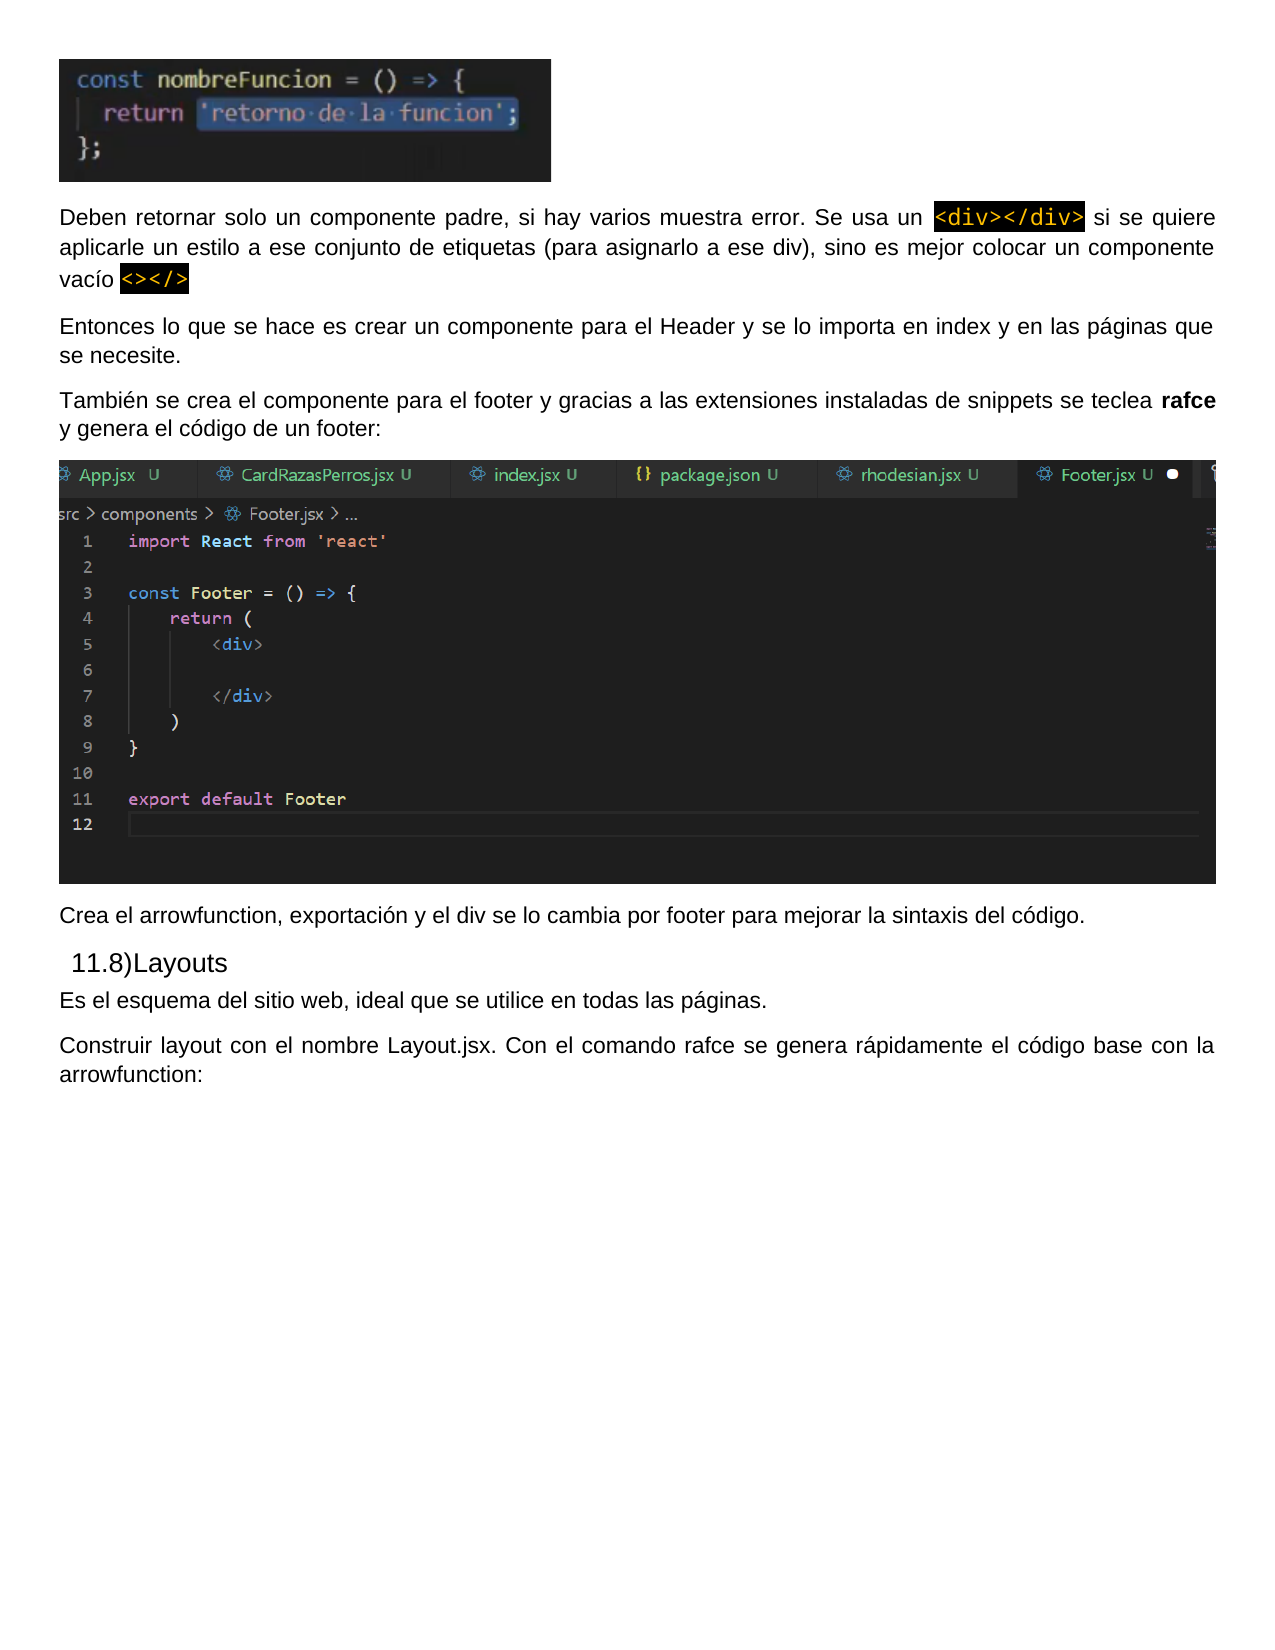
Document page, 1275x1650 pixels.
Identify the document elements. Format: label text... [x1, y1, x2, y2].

picture [59, 460, 1216, 884]
text Construir layout con el nombre Layout.jsx. Con el comando rafce se genera rápidamente el código base con la arrowfunction: [59, 1032, 1216, 1087]
subtitle Layouts [71, 947, 1216, 978]
text Entonces lo que se hace es crear un componente para el Header y se lo importa en index y en las páginas que se necesite. [59, 313, 1216, 368]
text Es el esquema del sitio web, ideal que se utilice en todas las páginas. [59, 987, 1216, 1013]
picture [59, 59, 552, 182]
text Deben retornar solo un componente padre, si hay varios muestra error. Se usa un <div></div> si se quiere aplicarle un estilo a ese conjunto de etiquetas (para asignarlo a ese div), sino es mejor colocar un componente vacío <></> [59, 201, 1216, 294]
text También se crea el componente para el footer y gracias a las extensiones instaladas de snippets se teclea rafce y genera el código de un footer: [59, 387, 1216, 442]
text Crea el arrowfunction, exportación y el div se lo cambia por footer para mejorar la sintaxis del código. [59, 902, 1216, 928]
